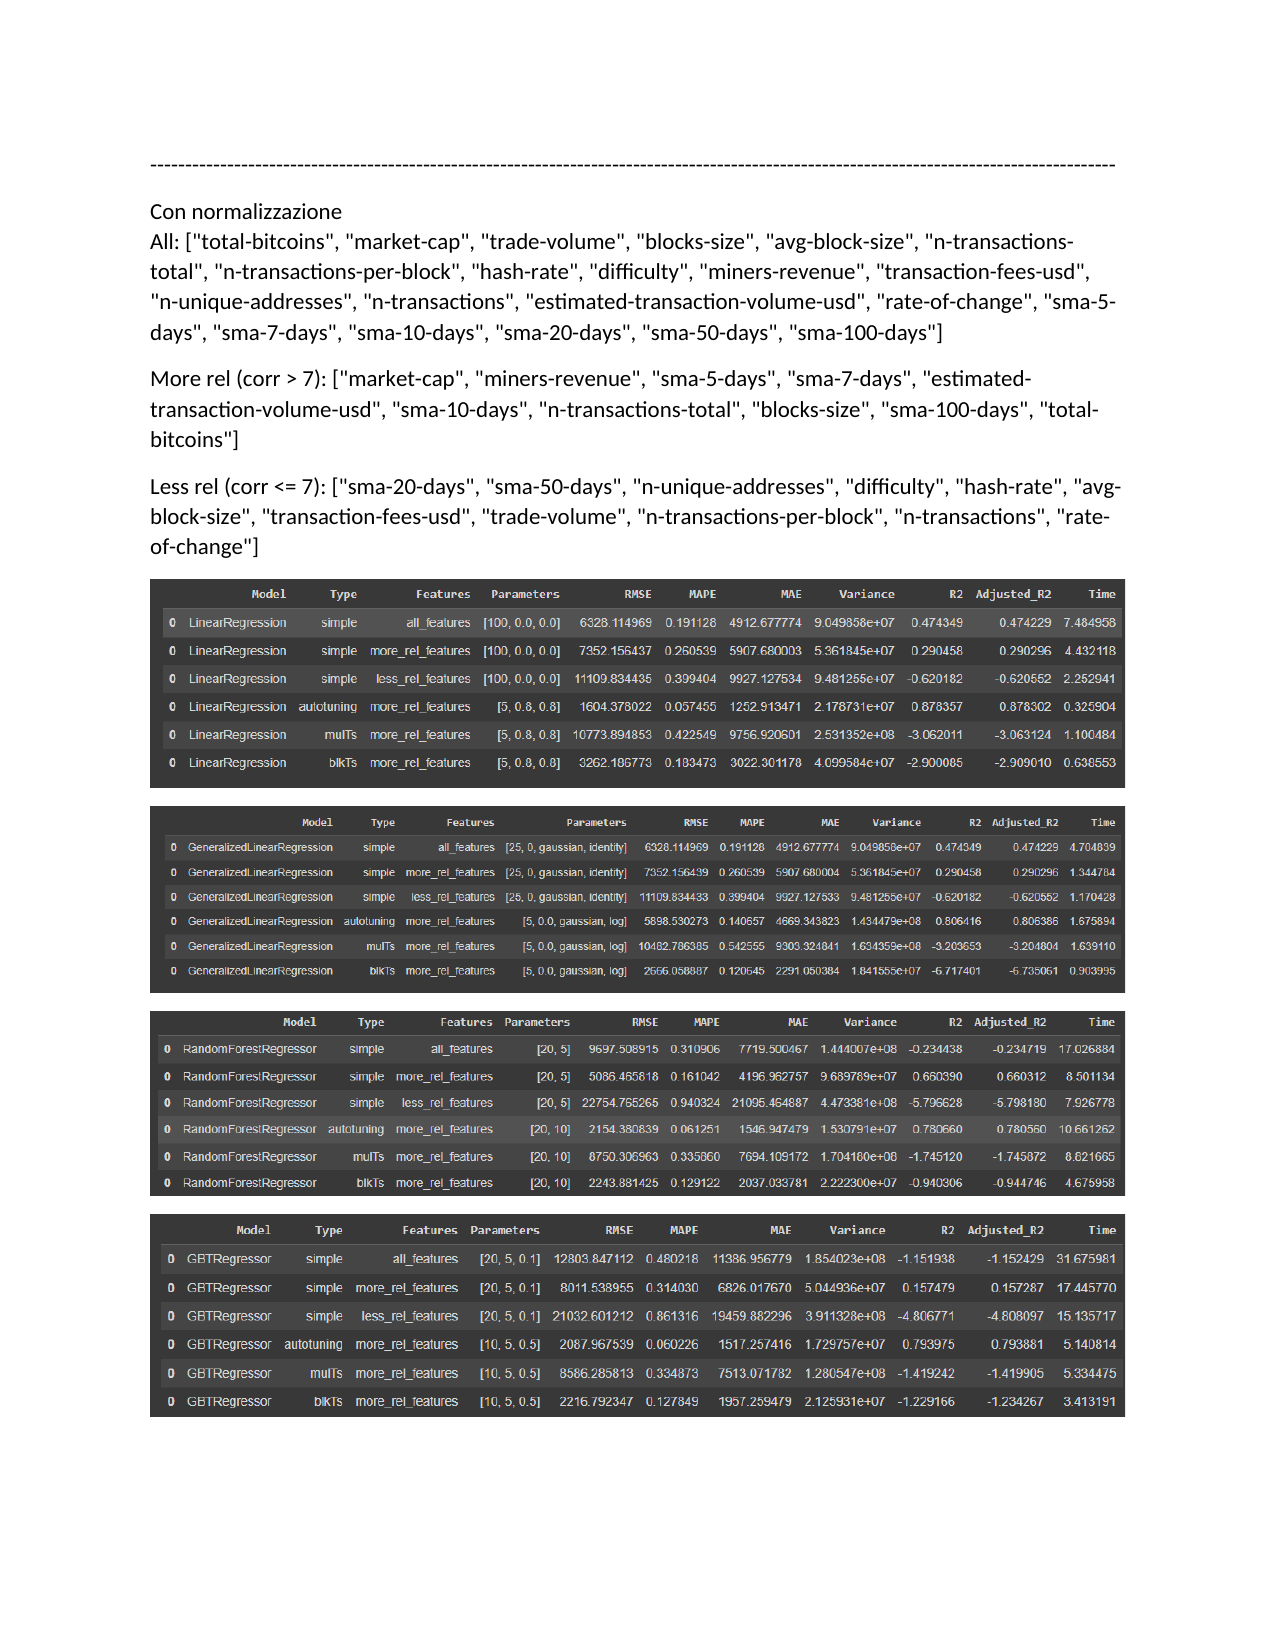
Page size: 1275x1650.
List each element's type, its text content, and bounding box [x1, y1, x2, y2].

text More rel (corr > 7): ["market-cap", "miners-revenue", "sma-5-days", "sma-7-days", "estimated-transaction-volume-usd", "sma-10-days", "n-transactions-total", "blocks-size", "sma-100-days", "total-bitcoins"] [150, 364, 1125, 453]
picture [150, 1011, 1125, 1196]
text Less rel (corr <= 7): ["sma-20-days", "sma-50-days", "n-unique-addresses", "difficulty", "hash-rate", "avg-block-size", "transaction-fees-usd", "trade-volume", "n-transactions-per-block", "n-transactions", "rate-of-change"] [150, 472, 1125, 560]
text ------------------------------------------------------------------------------------------------------------------------------------------ [150, 150, 1125, 178]
picture [150, 806, 1125, 993]
picture [150, 579, 1125, 788]
text Con normalizzazione All: ["total-bitcoins", "market-cap", "trade-volume", "blocks-size", "avg-block-size", "n-transactions-total", "n-transactions-per-block", "hash-rate", "difficulty", "miners-revenue", "transaction-fees-usd", "n-unique-addresses", "n-transactions", "estimated-transaction-volume-usd", "rate-of-change", "sma-5-days", "sma-7-days", "sma-10-days", "sma-20-days", "sma-50-days", "sma-100-days"] [150, 197, 1125, 346]
picture [150, 1214, 1125, 1417]
